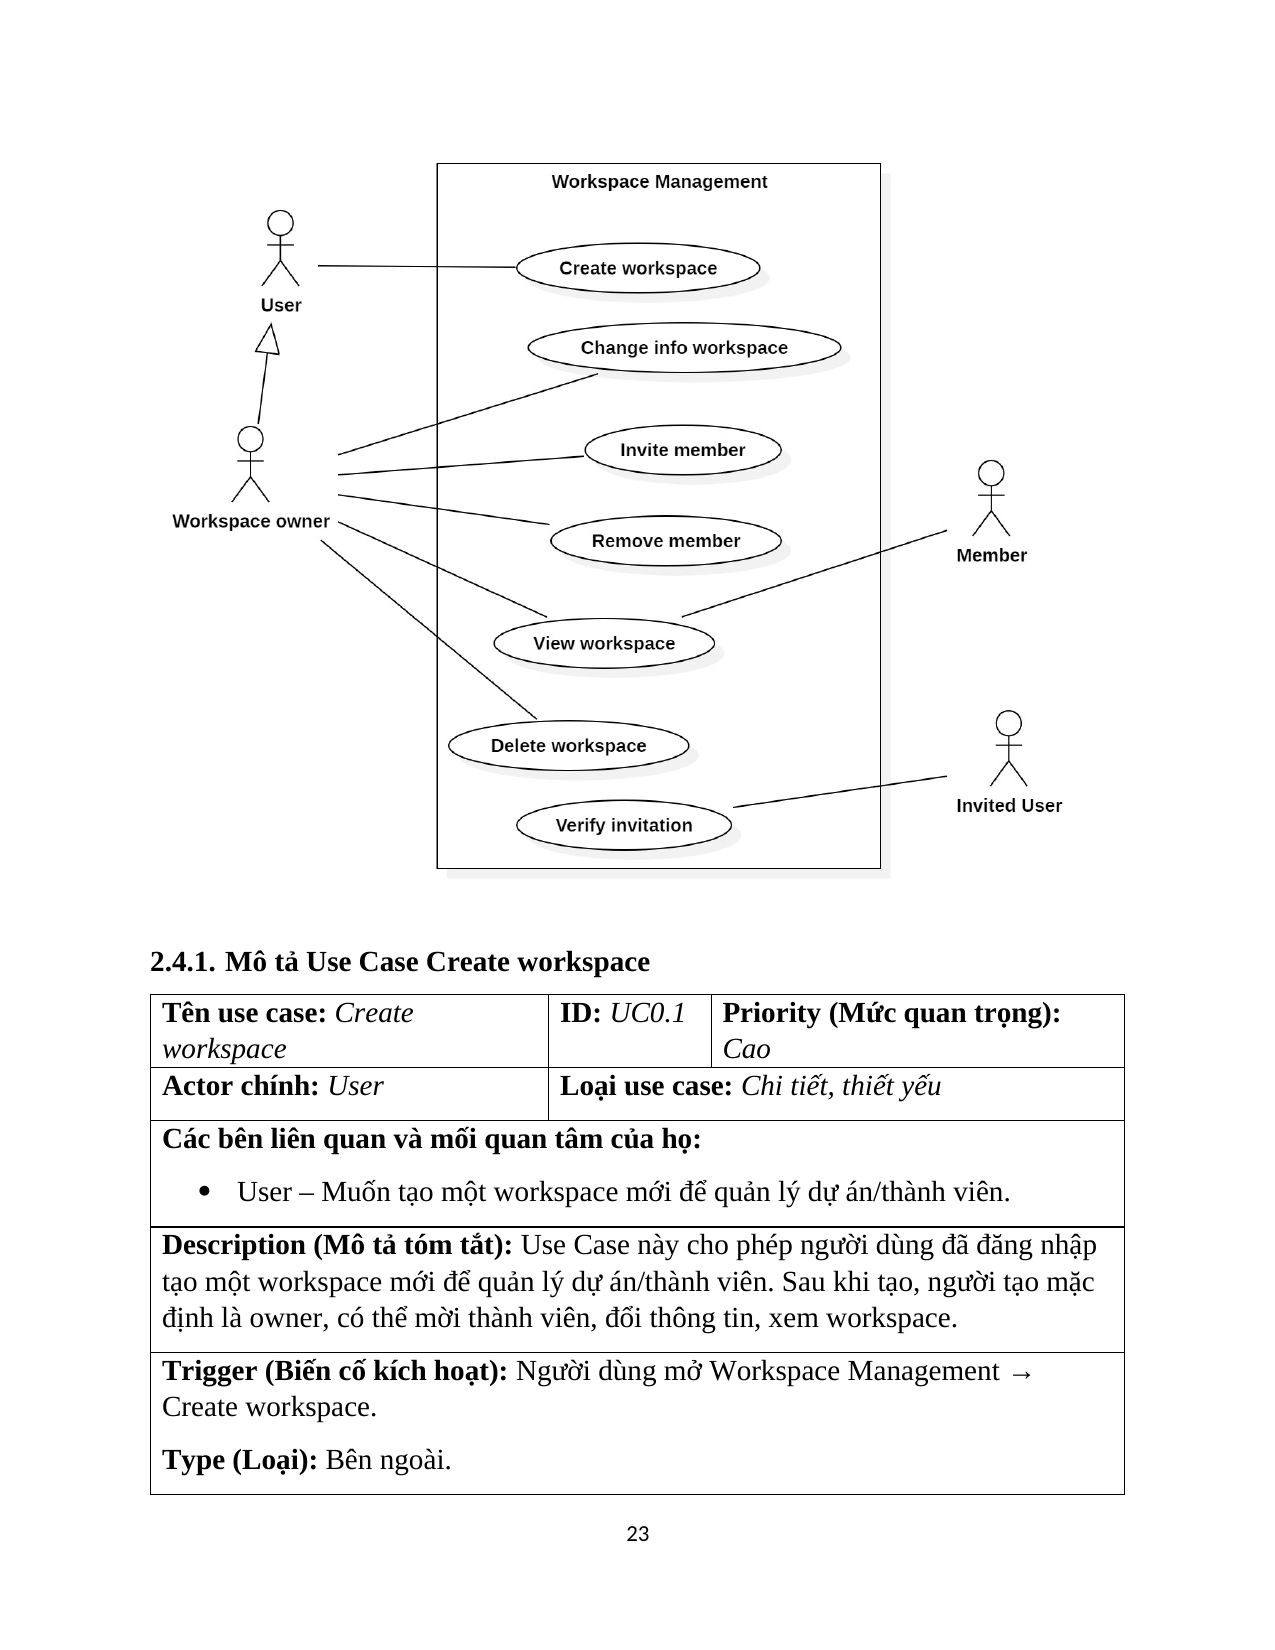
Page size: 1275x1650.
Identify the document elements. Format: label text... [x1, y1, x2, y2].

table_cell Trigger (Biến cố kích hoạt): Người dùng mở Workspace Management → Create workspace. Type (Loại): Bên ngoài. [151, 1353, 1124, 1494]
picture [150, 150, 1125, 925]
table_header Priority (Mức quan trọng): Cao [712, 995, 1124, 1067]
table_cell Các bên liên quan và mối quan tâm của họ: User – Muốn tạo một workspace mới để quản lý dự án/thành viên. [151, 1121, 1124, 1226]
table_cell Description (Mô tả tóm tắt): Use Case này cho phép người dùng đã đăng nhập tạo một workspace mới để quản lý dự án/thành viên. Sau khi tạo, người tạo mặc định là owner, có thể mời thành viên, đổi thông tin, xem workspace. [151, 1228, 1124, 1352]
list Mô tả Use Case Create workspace [150, 944, 1125, 977]
table_header ID: UC0.1 [549, 995, 711, 1067]
table_cell Loại use case: Chi tiết, thiết yếu [549, 1068, 1124, 1120]
table_header Tên use case: Create workspace [151, 995, 548, 1067]
table_cell Actor chính: User [151, 1068, 548, 1120]
